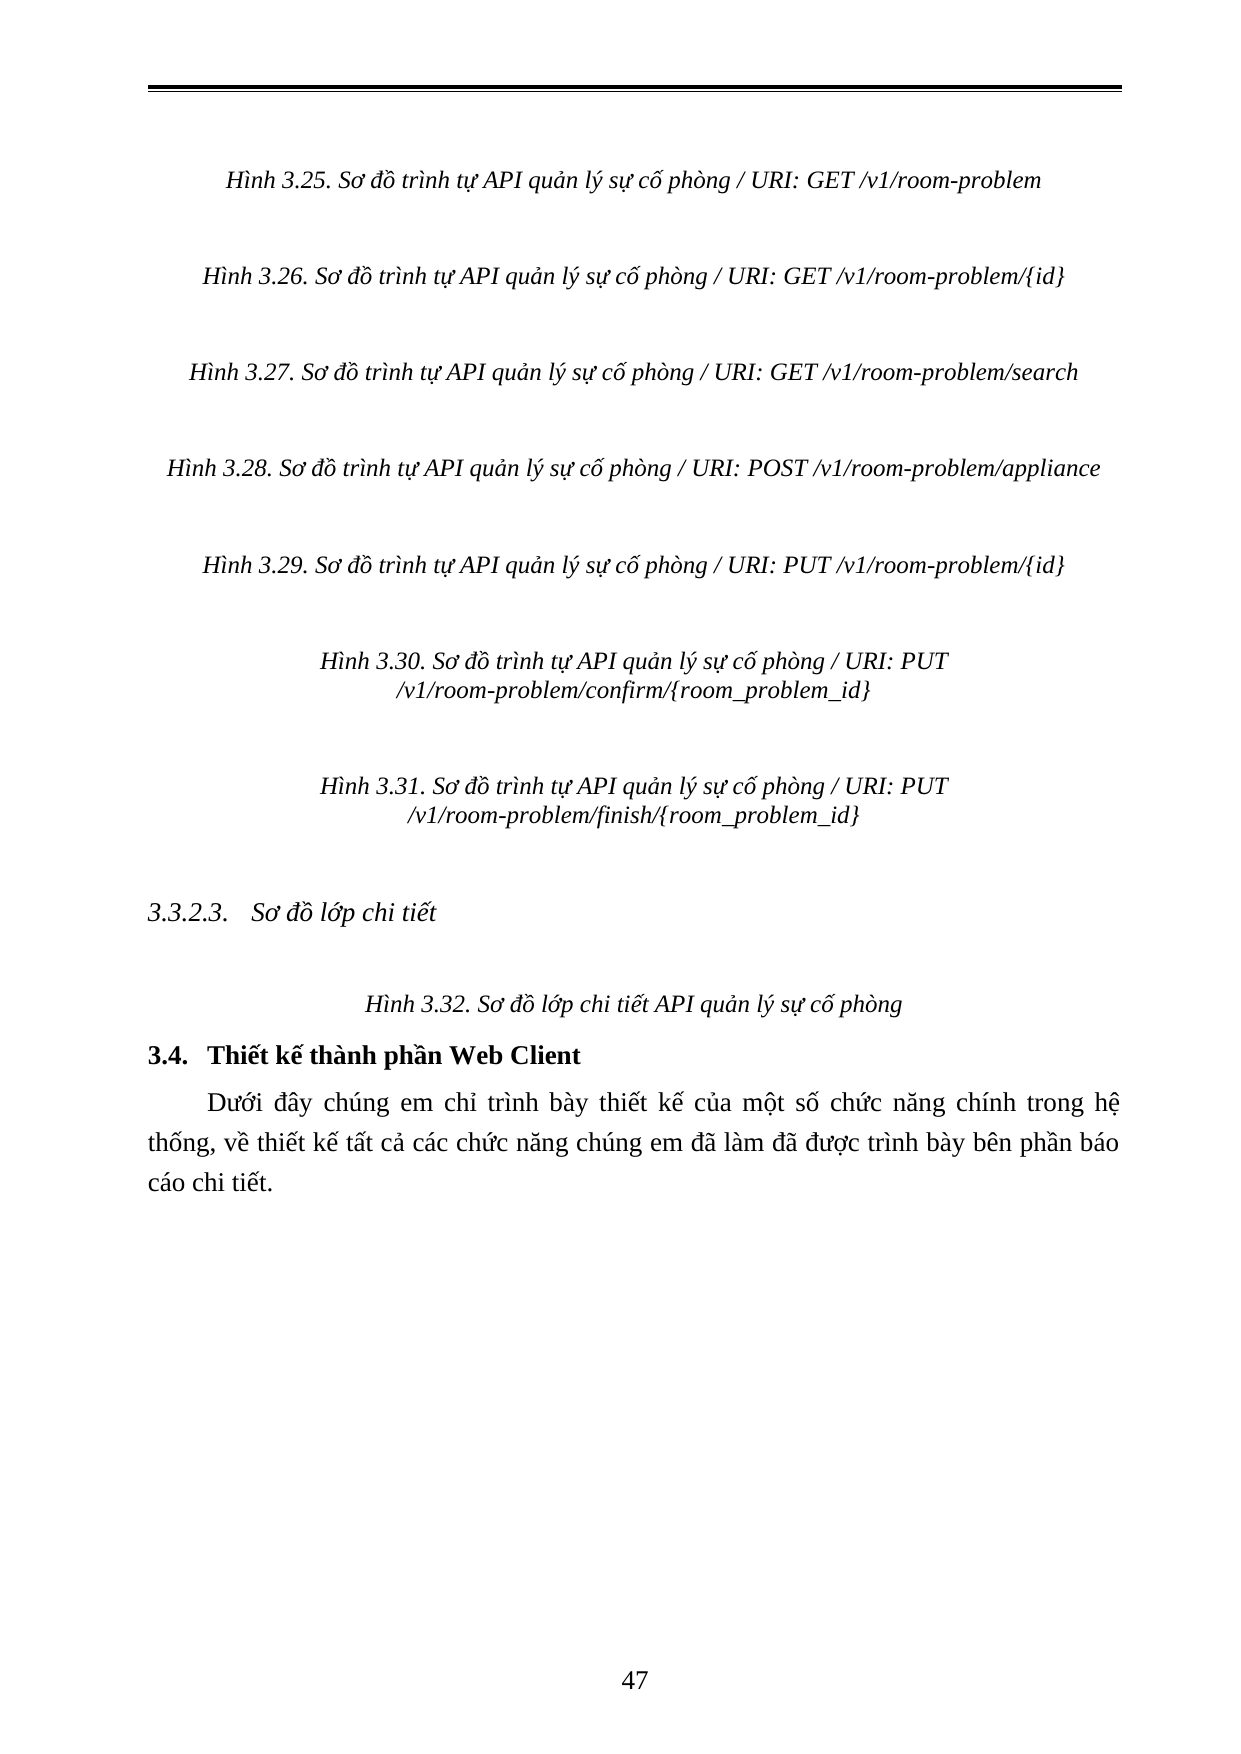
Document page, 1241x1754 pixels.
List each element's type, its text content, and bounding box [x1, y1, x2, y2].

text Dưới đây chúng em chỉ trình bày thiết kế của một số chức năng chính trong hệ thống, về thiết kế tất cả các chức năng chúng em đã làm đã được trình bày bên phần báo cáo chi tiết. [148, 1086, 1122, 1198]
subtitle Thiết kế thành phần Web Client [148, 1039, 1122, 1070]
subtitle Sơ đồ lớp chi tiết [148, 896, 1122, 927]
